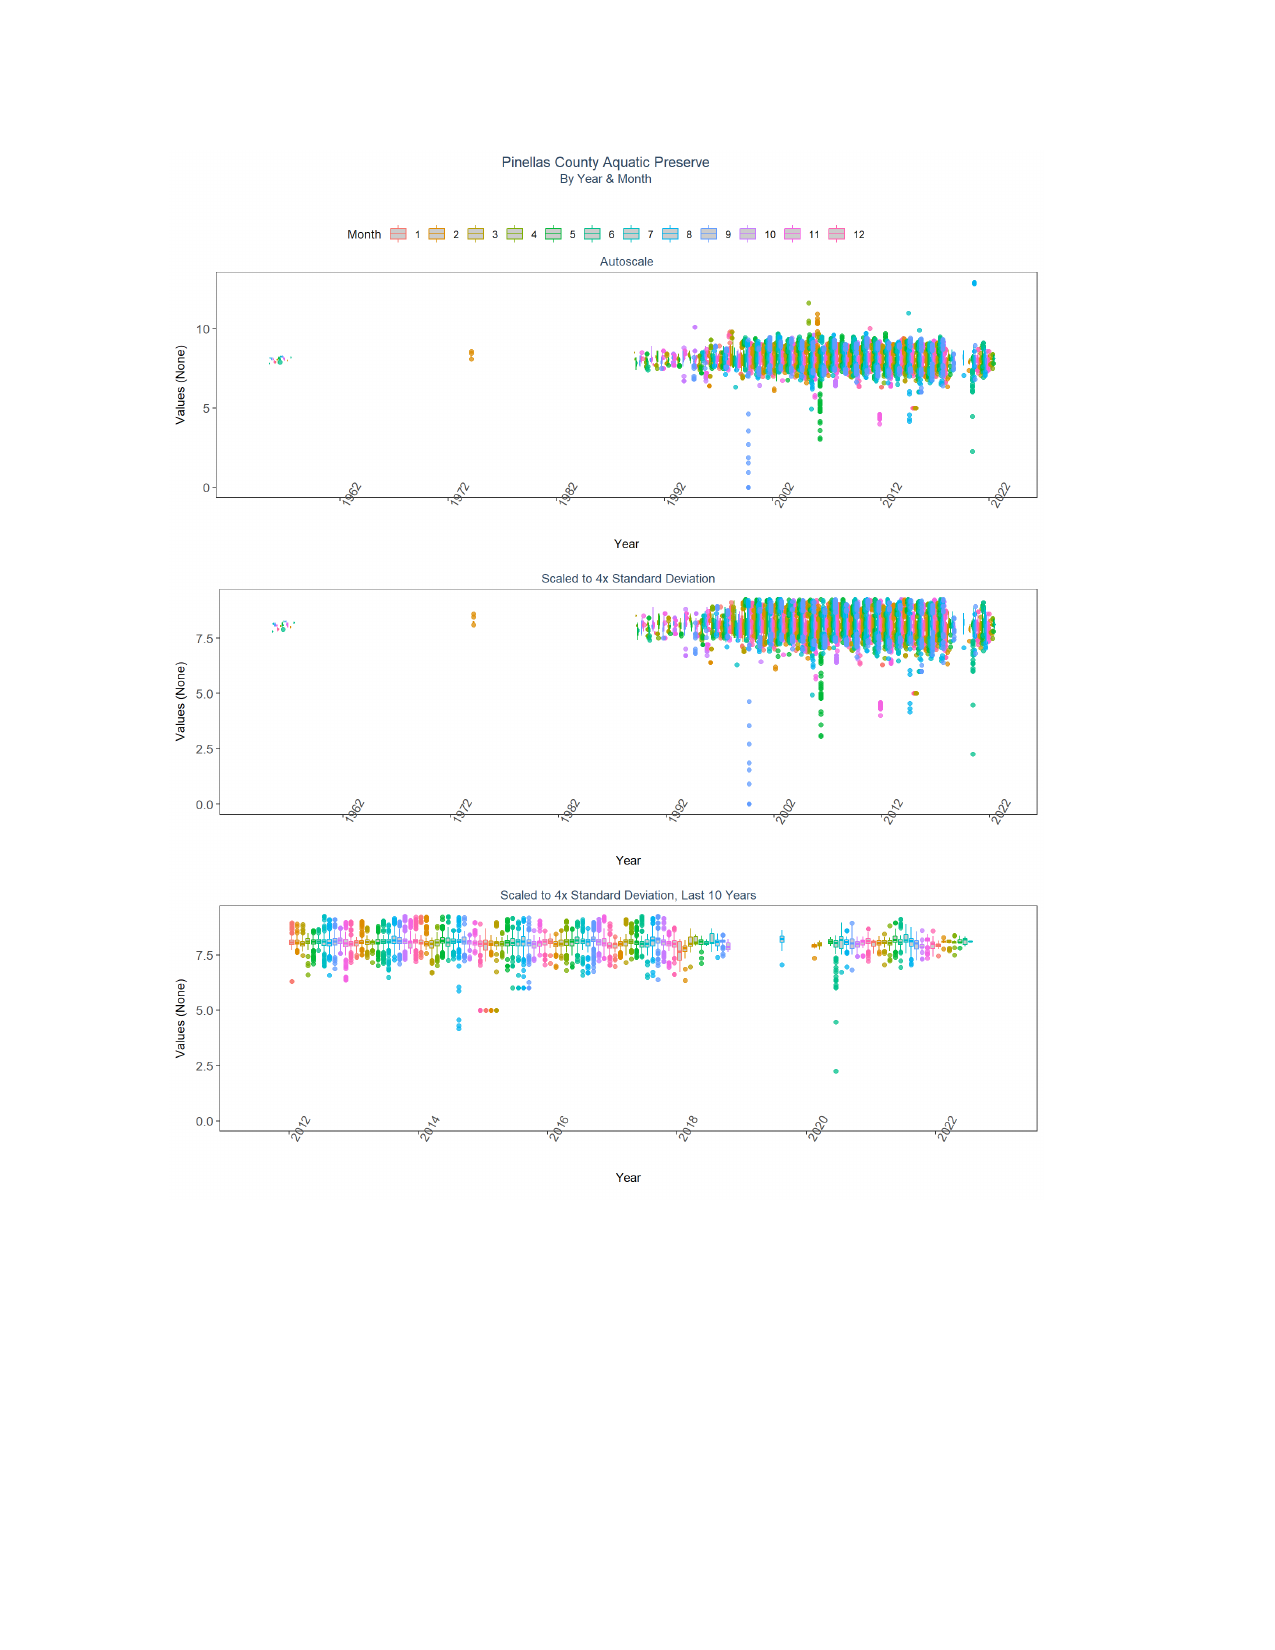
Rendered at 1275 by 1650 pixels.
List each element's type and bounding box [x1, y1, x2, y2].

picture [168, 150, 1044, 1200]
